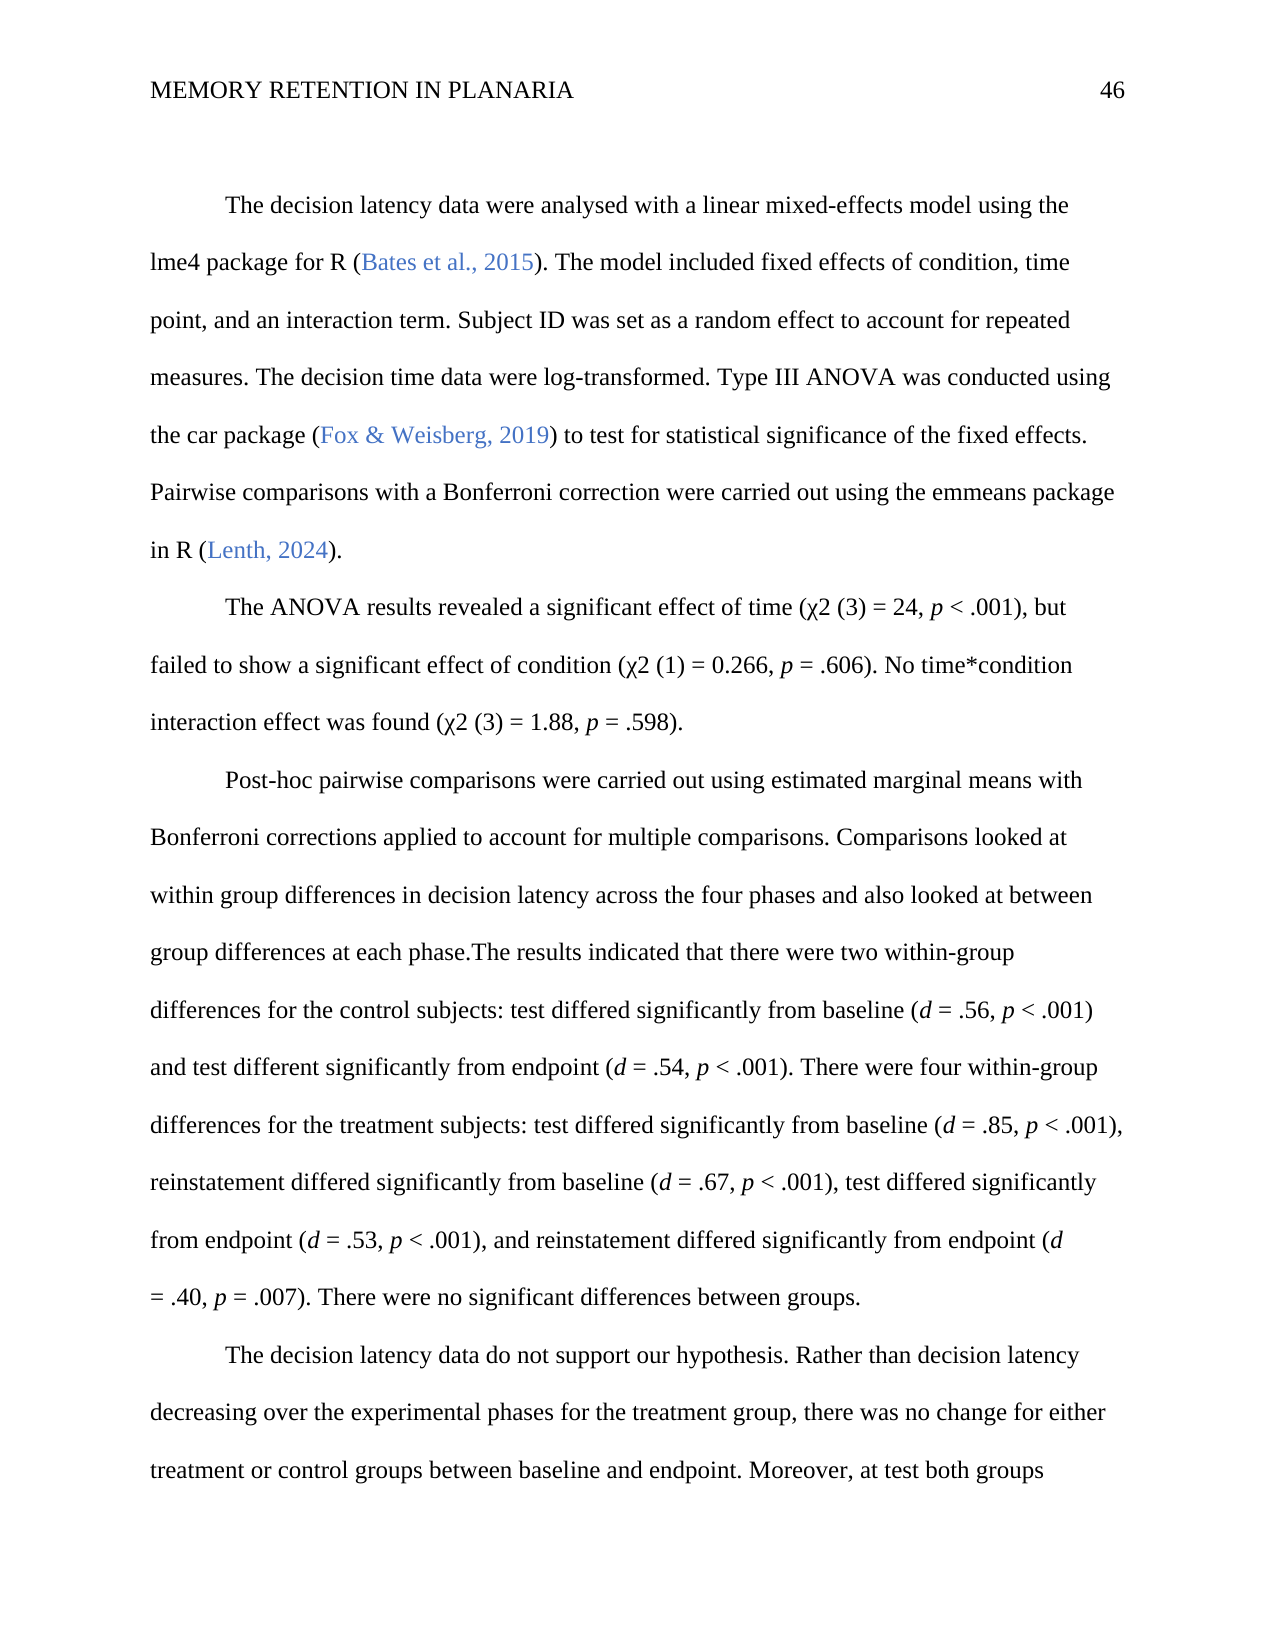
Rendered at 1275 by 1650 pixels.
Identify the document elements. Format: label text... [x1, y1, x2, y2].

text Post-hoc pairwise comparisons were carried out using estimated marginal means with Bonferroni corrections applied to account for multiple comparisons. Comparisons looked at within group differences in decision latency across the four phases and also looked at between group differences at each phase.The results indicated that there were two within-group differences for the control subjects: test differed significantly from baseline (d = .56, p < .001) and test different significantly from endpoint (d = .54, p < .001). There were four within-group differences for the treatment subjects: test differed significantly from baseline (d = .85, p < .001), reinstatement differed significantly from baseline (d = .67, p < .001), test differed significantly from endpoint (d = .53, p < .001), and reinstatement differed significantly from endpoint (d = .40, p = .007). There were no significant differences between groups. [150, 765, 1125, 1311]
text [150, 1340, 1125, 1484]
text The decision latency data were analysed with a linear mixed-effects model using the lme4 package for R (Bates et al., 2015). The model included fixed effects of condition, time point, and an interaction term. Subject ID was set as a random effect to account for repeated measures. The decision time data were log-transformed. Type III ANOVA was conducted using the car package (Fox & Weisberg, 2019) to test for statistical significance of the fixed effects. Pairwise comparisons with a Bonferroni correction were carried out using the emmeans package in R (Lenth, 2024). [150, 190, 1125, 564]
text The ANOVA results revealed a significant effect of time (χ2 (3) = 24, p < .001), but failed to show a significant effect of condition (χ2 (1) = 0.266, p = .606). No time*condition interaction effect was found (χ2 (3) = 1.88, p = .598). [150, 592, 1125, 736]
